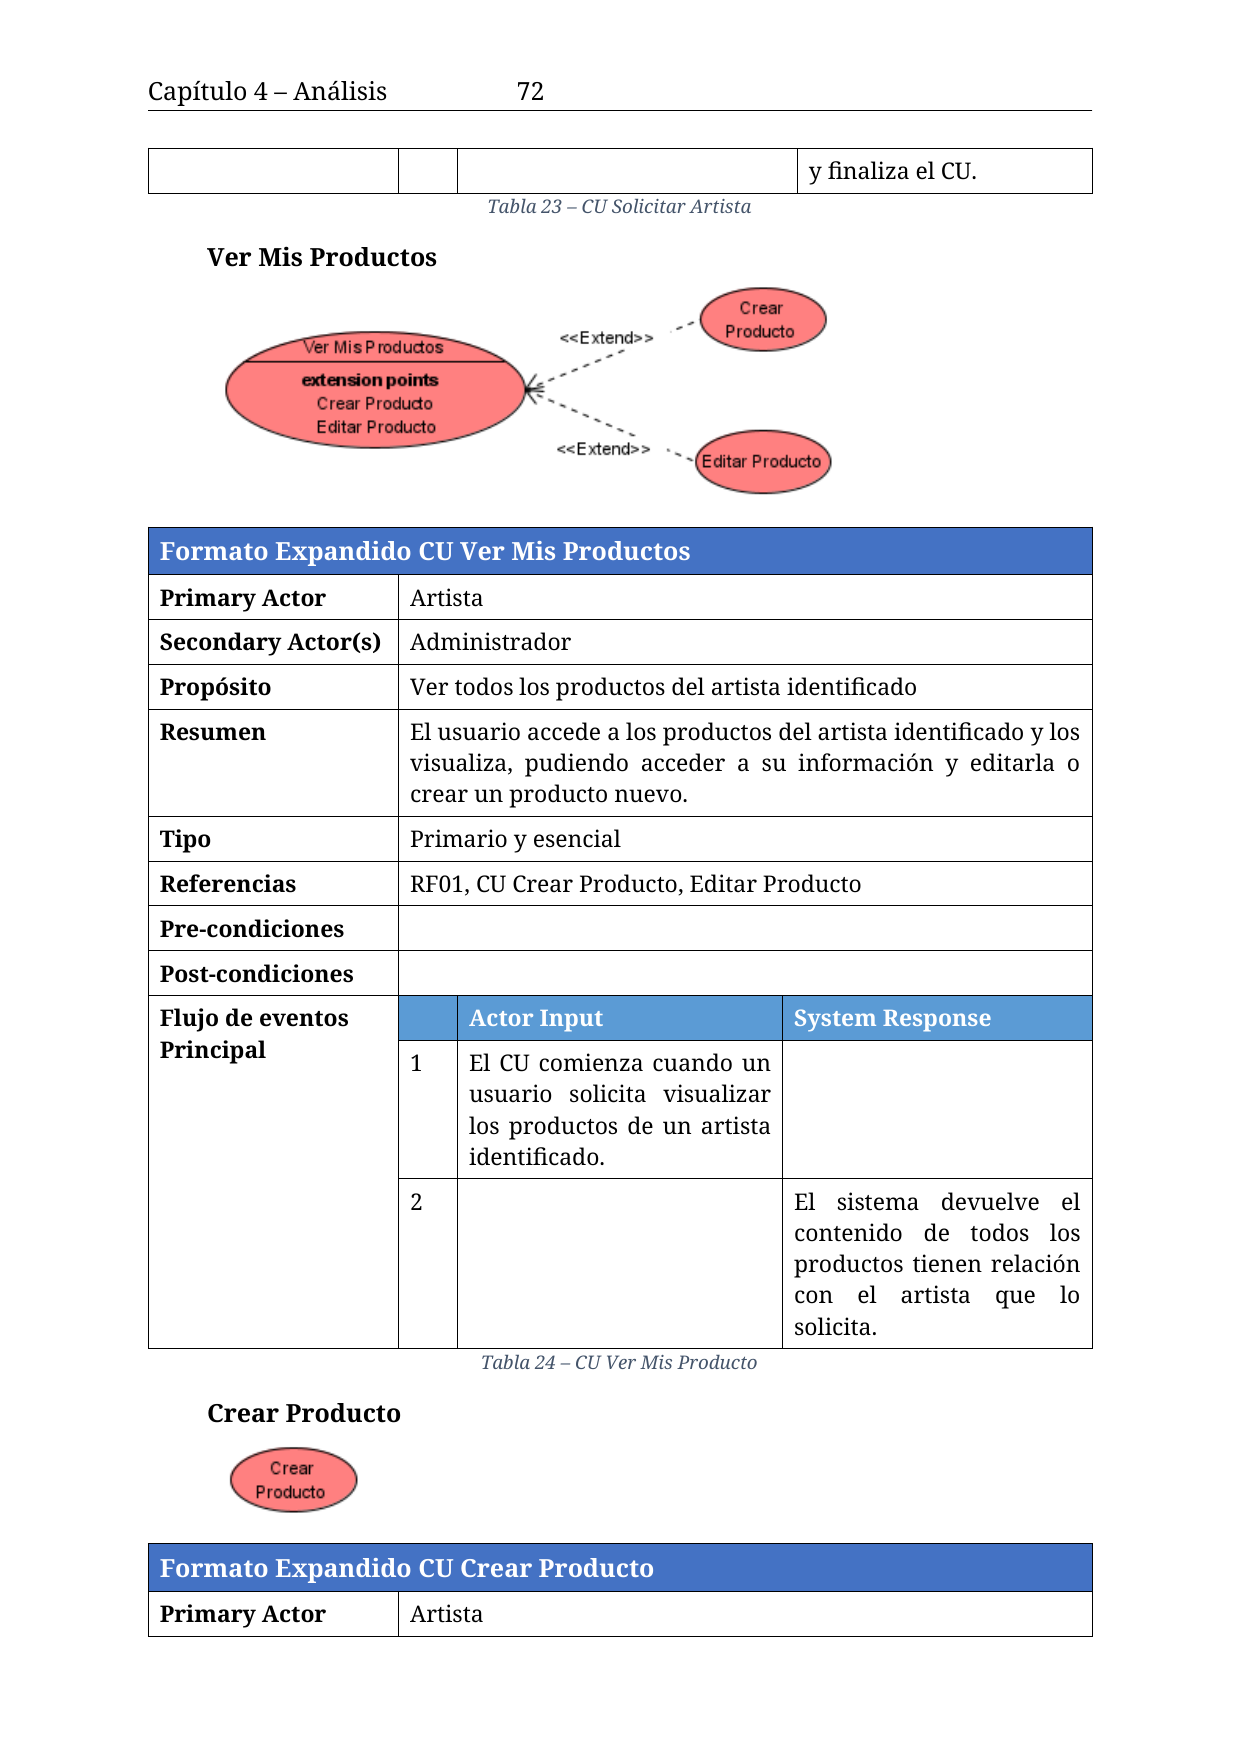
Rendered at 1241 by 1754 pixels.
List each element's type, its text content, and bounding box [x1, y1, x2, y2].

table_cell [783, 1041, 1092, 1178]
text Tabla 24 – CU Ver Mis Producto [148, 1349, 1092, 1375]
table_cell Flujo de eventos Principal [149, 996, 398, 1348]
text Ver Mis Productos [207, 240, 1092, 274]
table_cell Artista [399, 1592, 1092, 1636]
table_cell 2 [399, 149, 457, 192]
table_cell Actor Input [458, 996, 782, 1040]
table_header Formato Expandido CU Crear Producto [149, 1544, 1092, 1591]
table_cell Propósito [149, 665, 398, 708]
table_cell Artista [399, 575, 1092, 619]
table_cell El sistema devuelve el contenido de todos los productos tienen relación con el artista que lo solicita. [783, 1179, 1092, 1348]
table_header Formato Expandido CU Ver Mis Productos [149, 528, 1092, 574]
table_cell El usuario accede a los productos del artista identificado y los visualiza, pudiendo acceder a su información y editarla o crear un producto nuevo. [399, 710, 1092, 816]
table_cell Secondary Actor(s) [149, 620, 398, 664]
table_cell RF01, CU Crear Producto, Editar Producto [399, 862, 1092, 905]
table_cell Primary Actor [149, 575, 398, 619]
table_cell [458, 1179, 782, 1348]
table_cell Referencias [149, 862, 398, 905]
table_cell Primary Actor [149, 1592, 398, 1636]
table_cell Ver todos los productos del artista identificado [399, 665, 1092, 708]
table_cell Pre-condiciones [149, 906, 398, 950]
table_cell [399, 996, 457, 1040]
table_cell Post-condiciones [149, 951, 398, 995]
table_cell 1 [399, 1041, 457, 1178]
table_cell Resumen [149, 710, 398, 816]
picture [221, 1438, 364, 1516]
text Tabla 23 – CU Solicitar Artista [148, 194, 1092, 219]
table_cell System Response [783, 996, 1092, 1040]
picture [221, 283, 838, 499]
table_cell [798, 149, 1092, 192]
table_cell Administrador [399, 620, 1092, 664]
table_cell 2 [399, 1179, 457, 1348]
table_cell Tipo [149, 817, 398, 861]
table_cell [458, 149, 797, 192]
table_cell Primario y esencial [399, 817, 1092, 861]
table_cell El CU comienza cuando un usuario solicita visualizar los productos de un artista identificado. [458, 1041, 782, 1178]
text Crear Producto [207, 1396, 1092, 1429]
table_cell [399, 906, 1092, 950]
table_cell [399, 951, 1092, 995]
